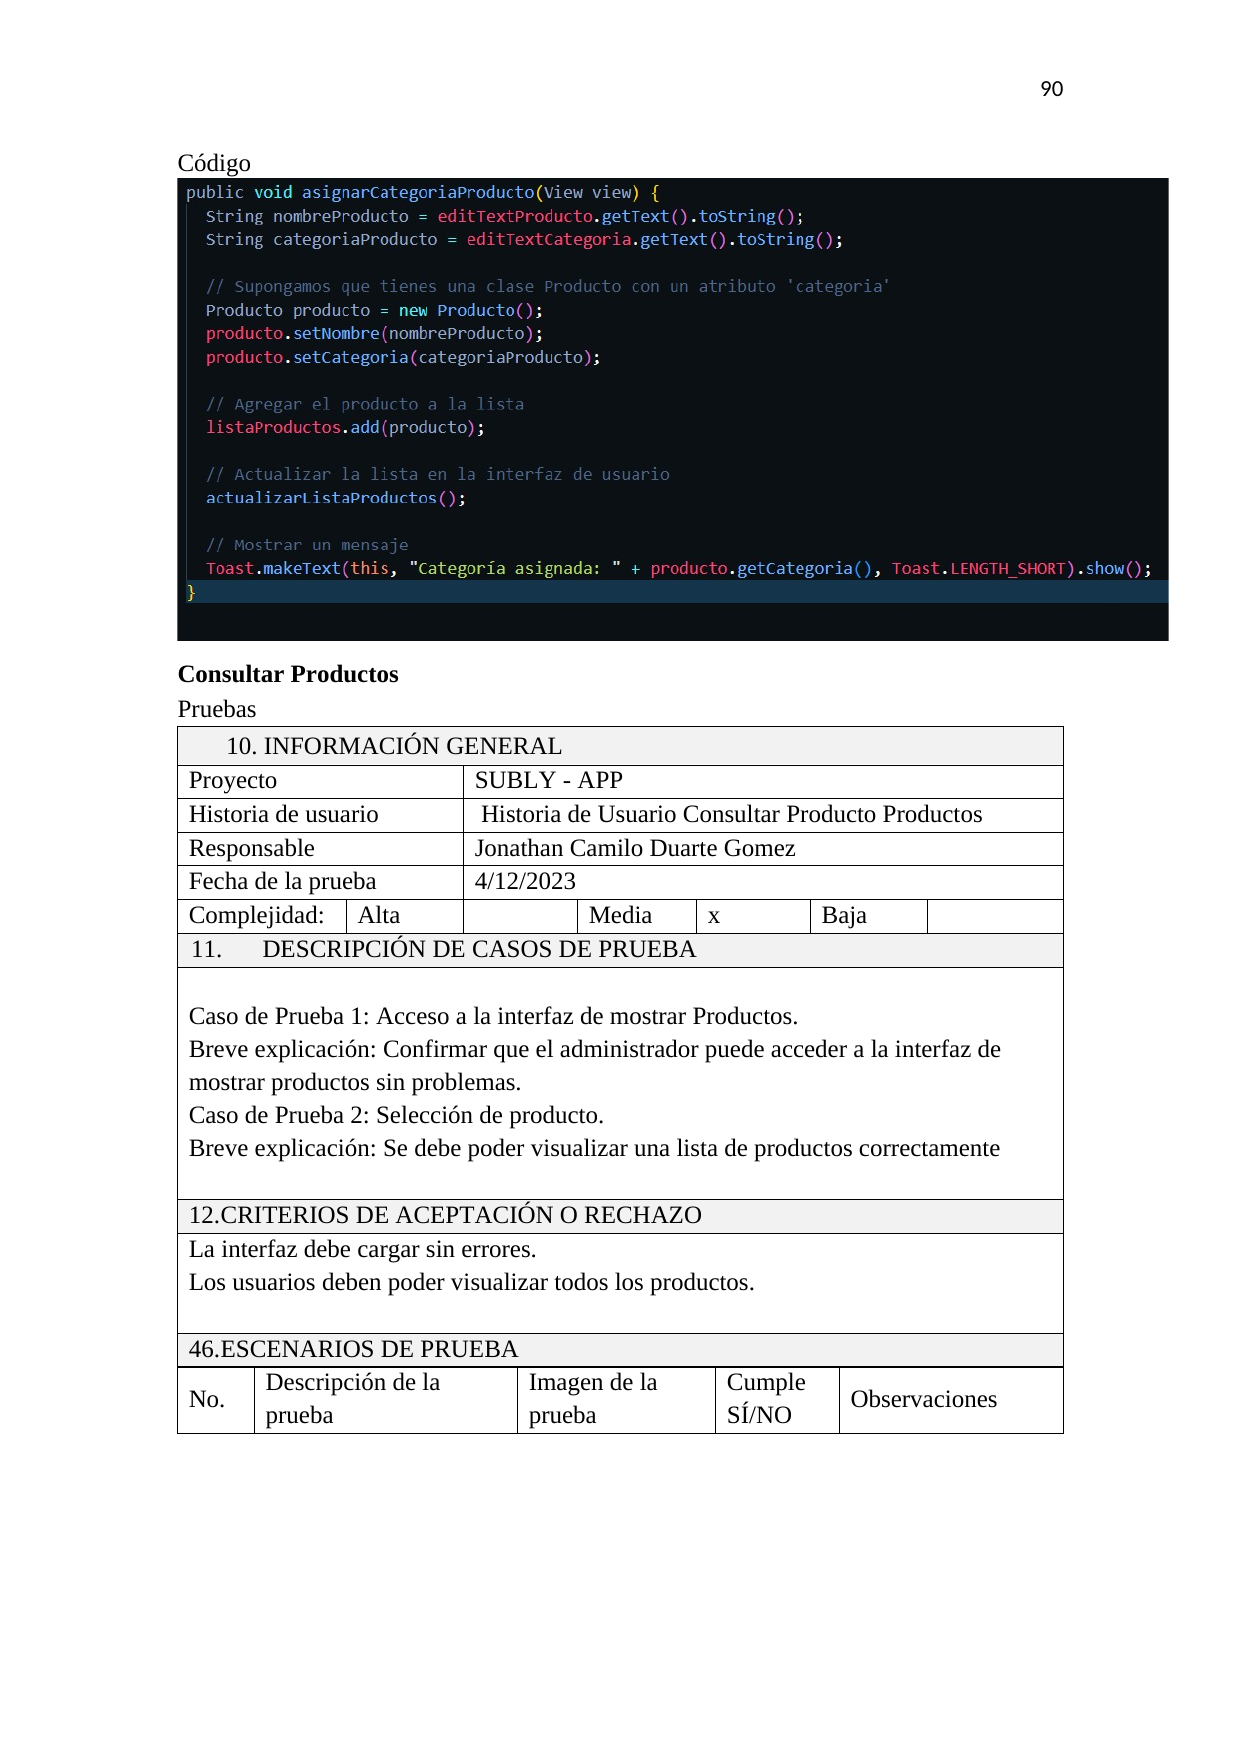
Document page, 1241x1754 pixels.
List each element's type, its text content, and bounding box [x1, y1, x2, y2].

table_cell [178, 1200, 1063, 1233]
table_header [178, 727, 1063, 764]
subtitle Código [177, 148, 1063, 176]
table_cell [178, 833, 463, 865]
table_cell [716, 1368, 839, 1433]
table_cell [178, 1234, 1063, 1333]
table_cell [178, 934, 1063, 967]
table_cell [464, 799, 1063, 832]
subtitle Consultar Productos [177, 659, 1063, 688]
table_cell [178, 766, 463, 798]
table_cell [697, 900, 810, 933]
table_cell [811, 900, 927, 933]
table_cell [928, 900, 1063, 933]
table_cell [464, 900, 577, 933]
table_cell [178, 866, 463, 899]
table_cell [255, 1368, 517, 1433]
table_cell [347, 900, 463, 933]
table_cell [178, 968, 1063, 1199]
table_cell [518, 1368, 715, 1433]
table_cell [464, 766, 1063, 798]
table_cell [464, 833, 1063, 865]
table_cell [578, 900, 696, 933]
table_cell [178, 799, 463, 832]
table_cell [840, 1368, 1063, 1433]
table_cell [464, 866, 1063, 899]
subtitle Pruebas [177, 694, 1063, 723]
picture [177, 178, 1169, 641]
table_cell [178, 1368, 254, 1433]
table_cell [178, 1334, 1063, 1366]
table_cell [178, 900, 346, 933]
